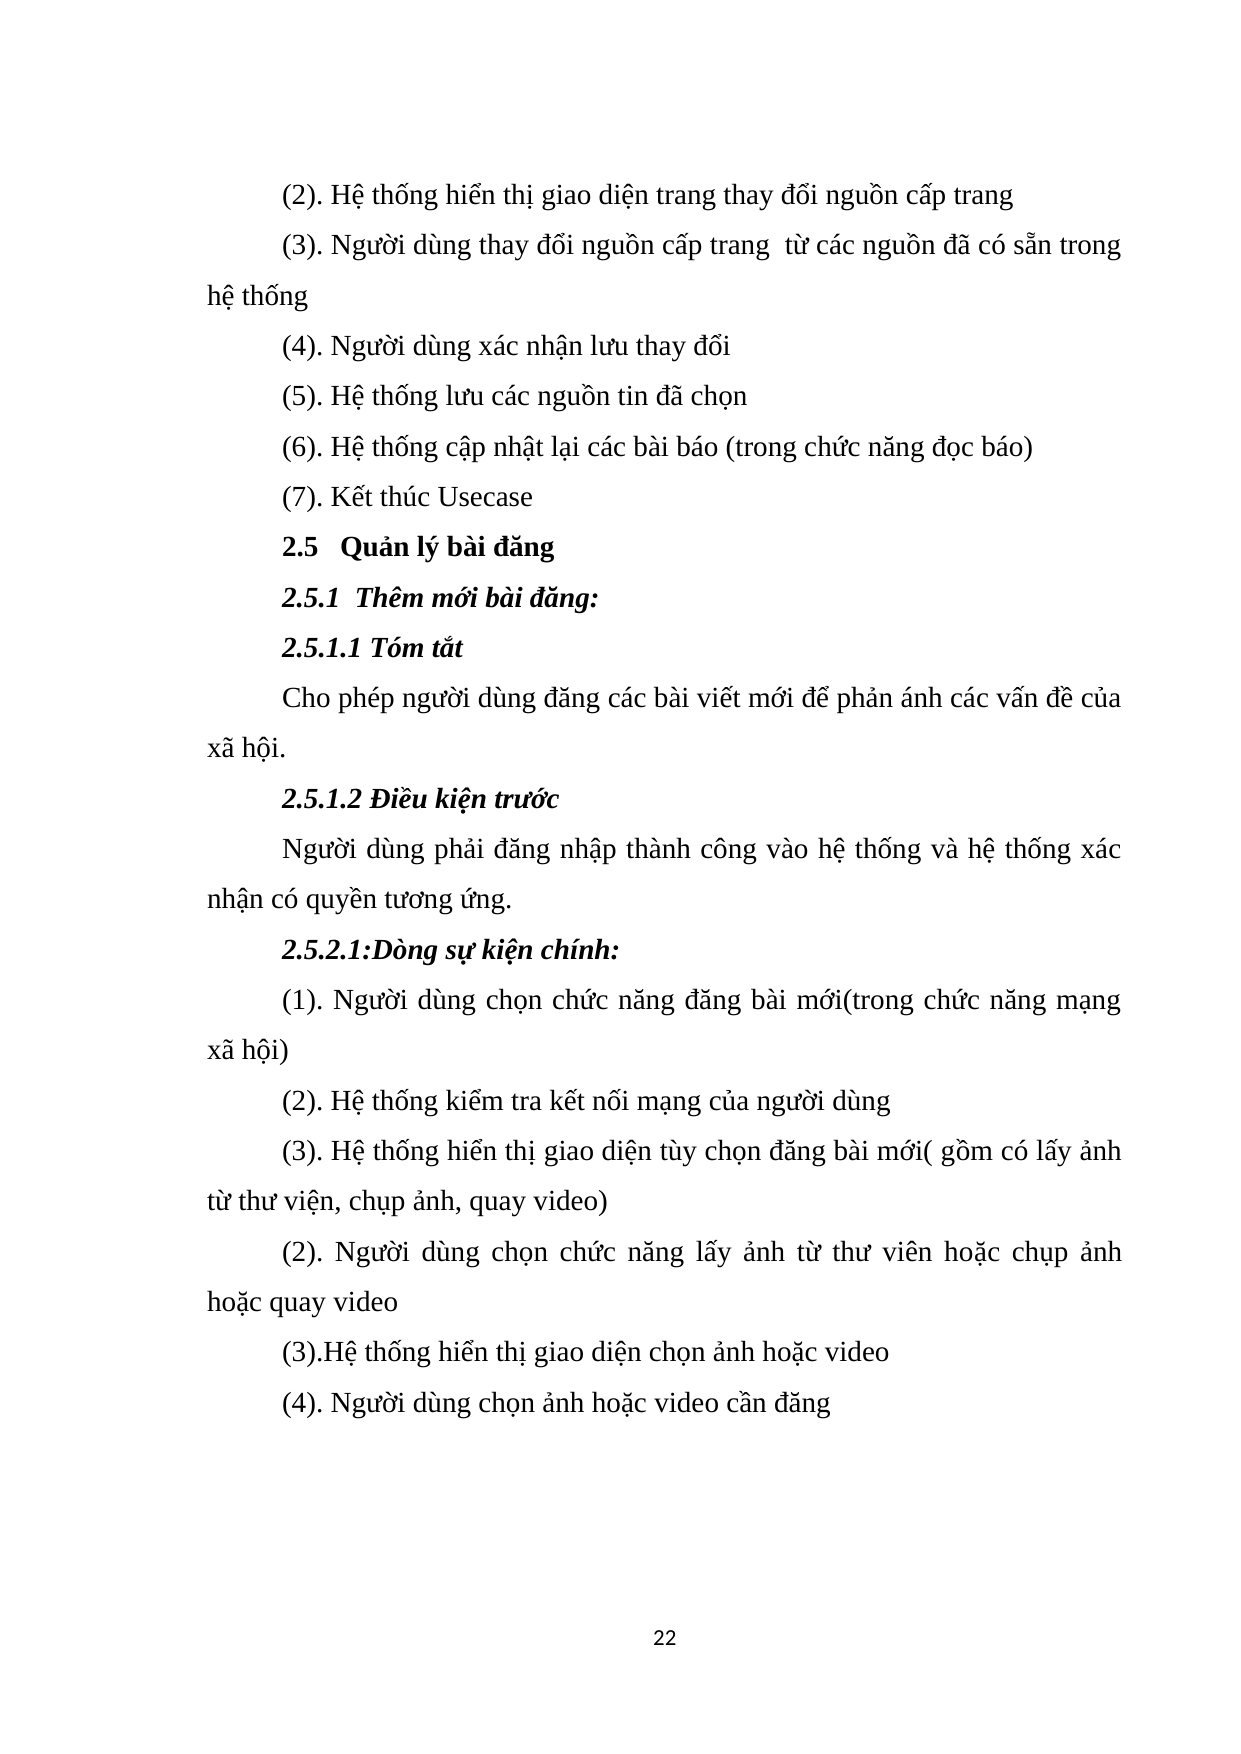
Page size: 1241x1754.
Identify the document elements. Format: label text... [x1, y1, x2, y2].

text 2.5.2.1:Dòng sự kiện chính: [207, 932, 1122, 965]
list Thêm mới bài đăng: [207, 580, 1122, 613]
text (2). Hệ thống hiển thị giao diện trang thay đổi nguồn cấp trang [207, 177, 1122, 211]
text (4). Người dùng chọn ảnh hoặc video cần đăng [207, 1385, 1122, 1418]
text (3).Hệ thống hiển thị giao diện chọn ảnh hoặc video [207, 1334, 1122, 1368]
text (3). Hệ thống hiển thị giao diện tùy chọn đăng bài mới( gồm có lấy ảnh từ thư viện, chụp ảnh, quay video) [207, 1133, 1122, 1217]
list Điều kiện trước [207, 781, 1122, 814]
text (2). Người dùng chọn chức năng lấy ảnh từ thư viên hoặc chụp ảnh hoặc quay video [207, 1234, 1122, 1318]
list Tóm tắt [207, 630, 1122, 663]
text (7). Kết thúc Usecase [207, 479, 1122, 513]
text (1). Người dùng chọn chức năng đăng bài mới(trong chức năng mạng xã hội) [207, 982, 1122, 1066]
list Quản lý bài đăng [207, 529, 1122, 563]
text (6). Hệ thống cập nhật lại các bài báo (trong chức năng đọc báo) [207, 429, 1122, 462]
text (2). Hệ thống kiểm tra kết nối mạng của người dùng [207, 1083, 1122, 1116]
text Cho phép người dùng đăng các bài viết mới để phản ánh các vấn đề của xã hội. [207, 680, 1122, 764]
list Người dùng phải đăng nhập thành công vào hệ thống và hệ thống xác nhận có quyền tương ứng. [207, 831, 1122, 915]
text (3). Người dùng thay đổi nguồn cấp trang từ các nguồn đã có sẵn trong hệ thống [207, 227, 1122, 311]
text (5). Hệ thống lưu các nguồn tin đã chọn [207, 378, 1122, 412]
text (4). Người dùng xác nhận lưu thay đổi [207, 328, 1122, 362]
